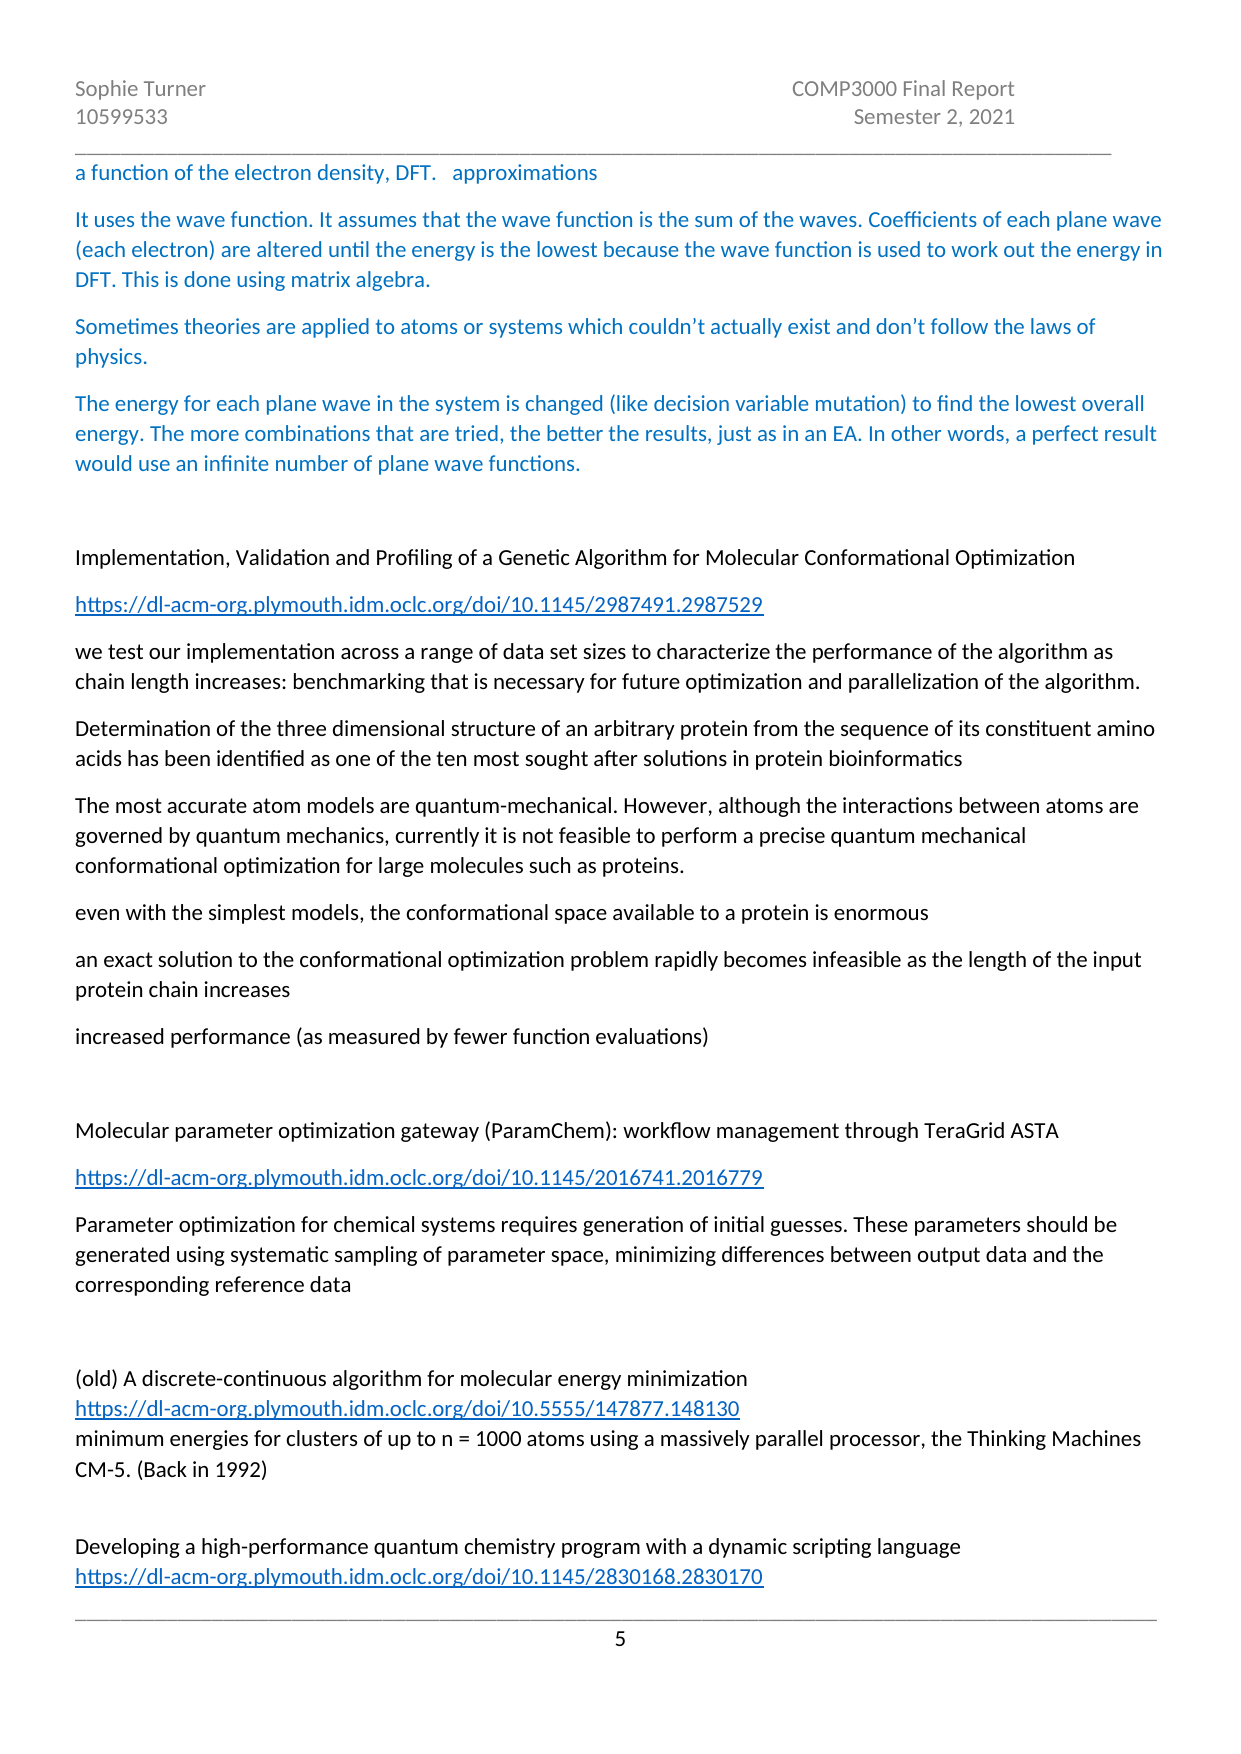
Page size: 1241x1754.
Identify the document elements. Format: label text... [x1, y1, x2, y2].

text a function of the electron density, DFT. approximations [75, 158, 1165, 186]
text Developing a high-performance quantum chemistry program with a dynamic scripting language [75, 1532, 1165, 1560]
text The energy for each plane wave in the system is changed (like decision variable mutation) to find the lowest overall energy. The more combinations that are tried, the better the results, just as in an EA. In other words, a perfect result would use an infinite number of plane wave functions. [75, 389, 1165, 477]
text It uses the wave function. It assumes that the wave function is the sum of the waves. Coefficients of each plane wave (each electron) are altered until the energy is the lowest because the wave function is used to work out the energy in DFT. This is done using matrix algebra. [75, 205, 1165, 293]
text minimum energies for clusters of up to n = 1000 atoms using a massively parallel processor, the Thinking Machines CM-5. (Back in 1992) [75, 1424, 1165, 1483]
text Determination of the three dimensional structure of an arbitrary protein from the sequence of its constituent amino acids has been identified as one of the ten most sought after solutions in protein bioinformatics [75, 714, 1165, 772]
text https://dl-acm-org.plymouth.idm.oclc.org/doi/10.1145/2830168.2830170 [75, 1562, 1165, 1590]
text The most accurate atom models are quantum-mechanical. However, although the interactions between atoms are governed by quantum mechanics, currently it is not feasible to perform a precise quantum mechanical conformational optimization for large molecules such as proteins. [75, 791, 1165, 879]
text https://dl-acm-org.plymouth.idm.oclc.org/doi/10.5555/147877.148130 [75, 1394, 1165, 1422]
text (old) A discrete-continuous algorithm for molecular energy minimization [75, 1364, 1165, 1392]
text https://dl-acm-org.plymouth.idm.oclc.org/doi/10.1145/2016741.2016779 [75, 1163, 1165, 1191]
text Molecular parameter optimization gateway (ParamChem): workflow management through TeraGrid ASTA [75, 1116, 1165, 1144]
text https://dl-acm-org.plymouth.idm.oclc.org/doi/10.1145/2987491.2987529 [75, 590, 1165, 618]
text even with the simplest models, the conformational space available to a protein is enormous [75, 898, 1165, 926]
text Parameter optimization for chemical systems requires generation of initial guesses. These parameters should be generated using systematic sampling of parameter space, minimizing differences between output data and the corresponding reference data [75, 1210, 1165, 1298]
text Sometimes theories are applied to atoms or systems which couldn’t actually exist and don’t follow the laws of physics. [75, 312, 1165, 370]
text we test our implementation across a range of data set sizes to characterize the performance of the algorithm as chain length increases: benchmarking that is necessary for future optimization and parallelization of the algorithm. [75, 637, 1165, 695]
text an exact solution to the conformational optimization problem rapidly becomes infeasible as the length of the input protein chain increases [75, 945, 1165, 1003]
text increased performance (as measured by fewer function evaluations) [75, 1022, 1165, 1050]
text Implementation, Validation and Profiling of a Genetic Algorithm for Molecular Conformational Optimization [75, 543, 1165, 571]
